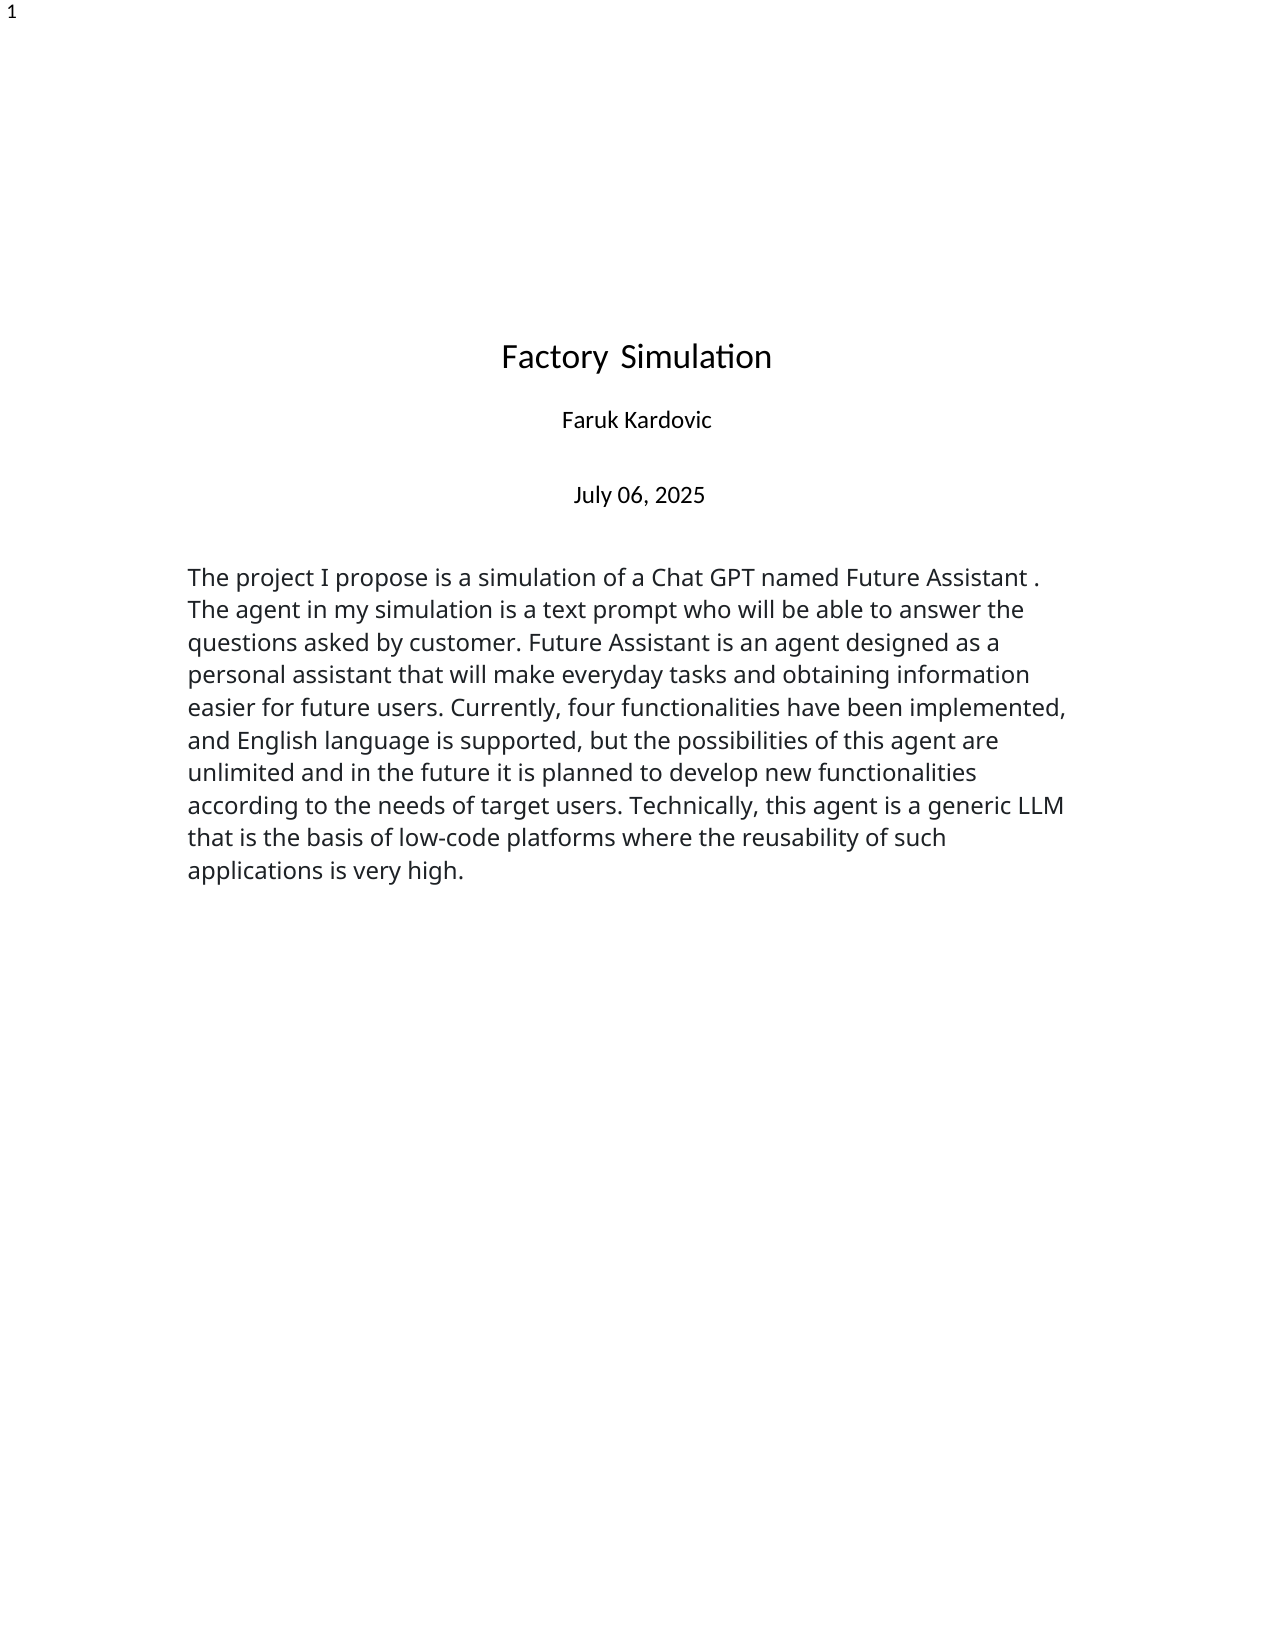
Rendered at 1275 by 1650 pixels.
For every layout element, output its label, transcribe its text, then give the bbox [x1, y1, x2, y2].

text The project I propose is a simulation of a Chat GPT named Future Assistant . The agent in my simulation is a text prompt who will be able to answer the questions asked by customer. Future Assistant is an agent designed as a personal assistant that will make everyday tasks and obtaining information easier for future users. Currently, four functionalities have been implemented, and English language is supported, but the possibilities of this agent are unlimited and in the future it is planned to develop new functionalities according to the needs of target users. Technically, this agent is a generic LLM that is the basis of low-code platforms where the reusability of such applications is very high. [187, 560, 1087, 886]
title Factory Simulation [187, 334, 1086, 378]
subtitle July 06, 2025 [538, 479, 736, 510]
subtitle Faruk Kardovic [538, 404, 736, 435]
